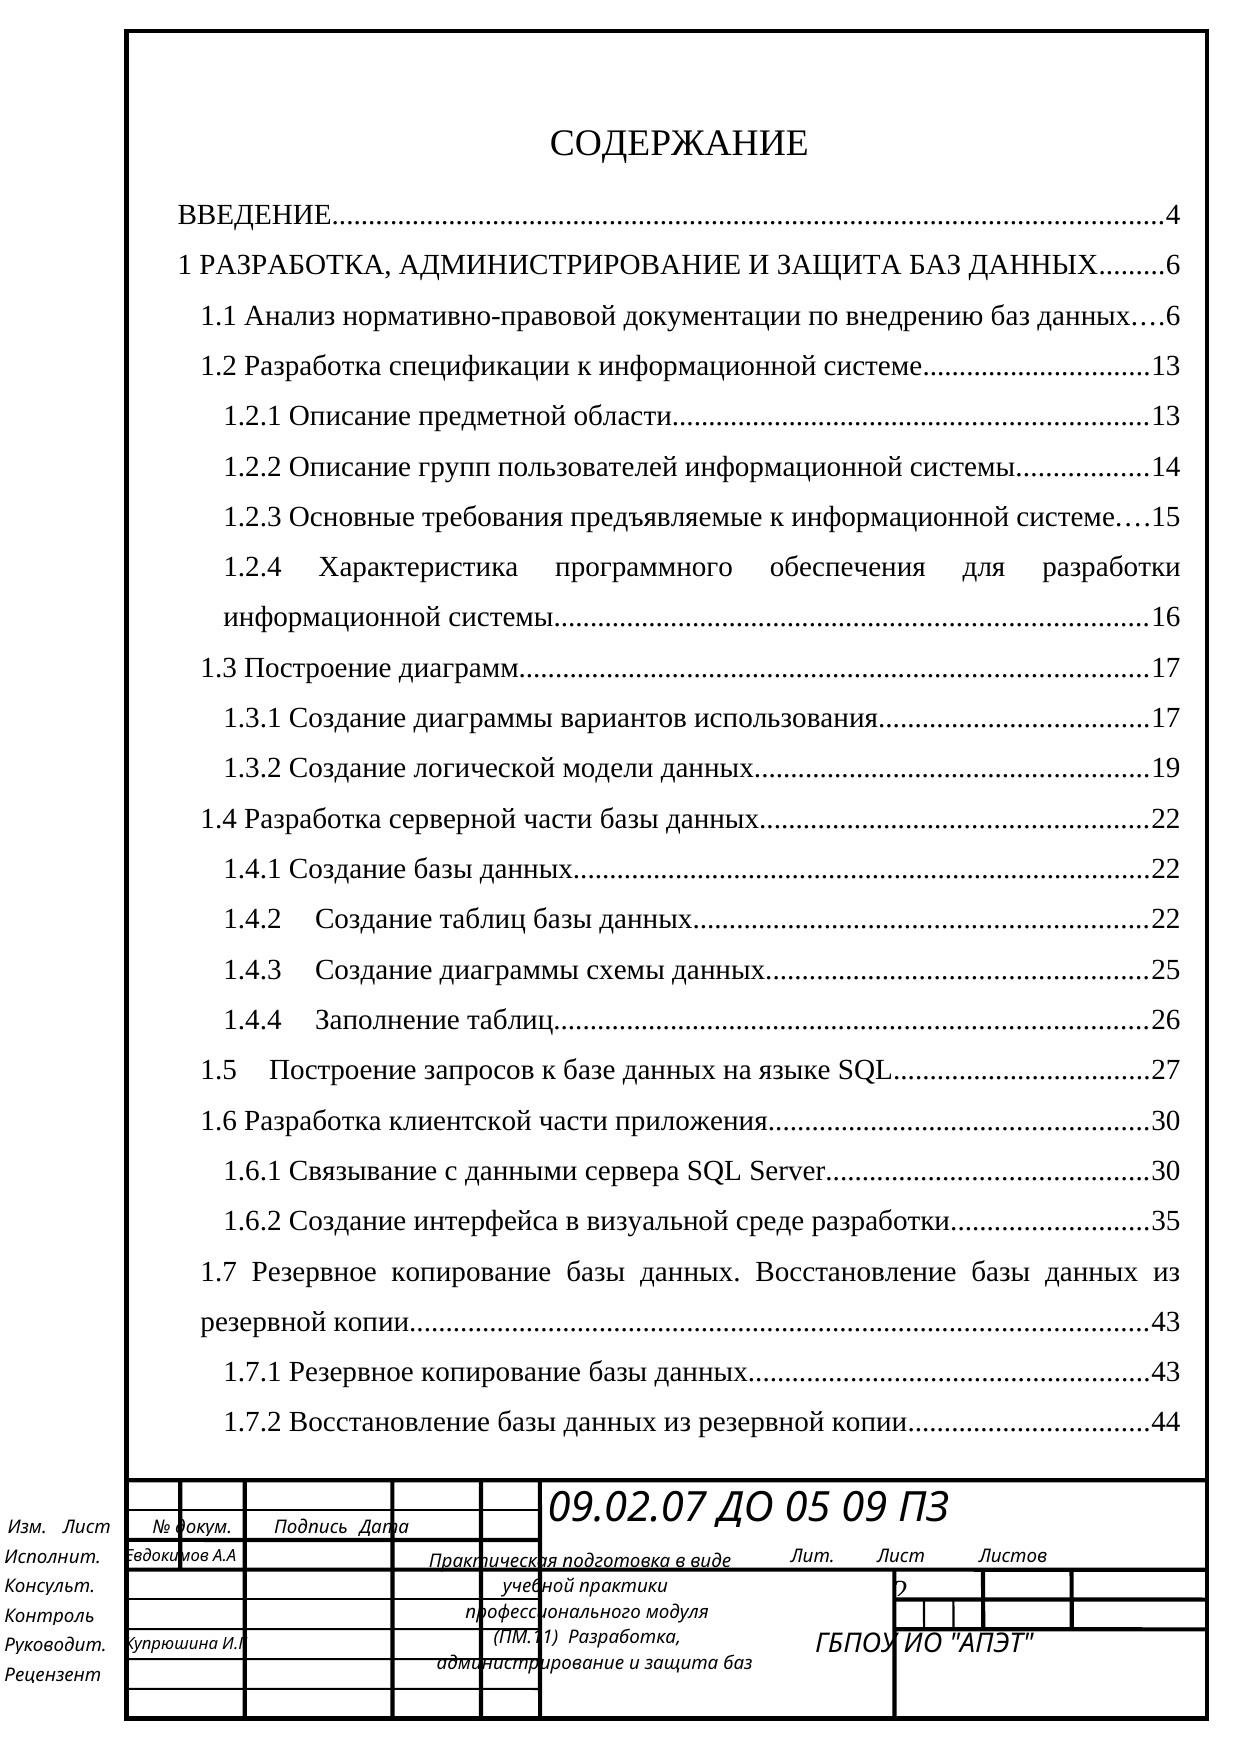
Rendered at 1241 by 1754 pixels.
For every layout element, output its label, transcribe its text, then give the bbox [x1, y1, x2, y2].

text СОДЕРЖАНИЕ [177, 120, 1181, 163]
